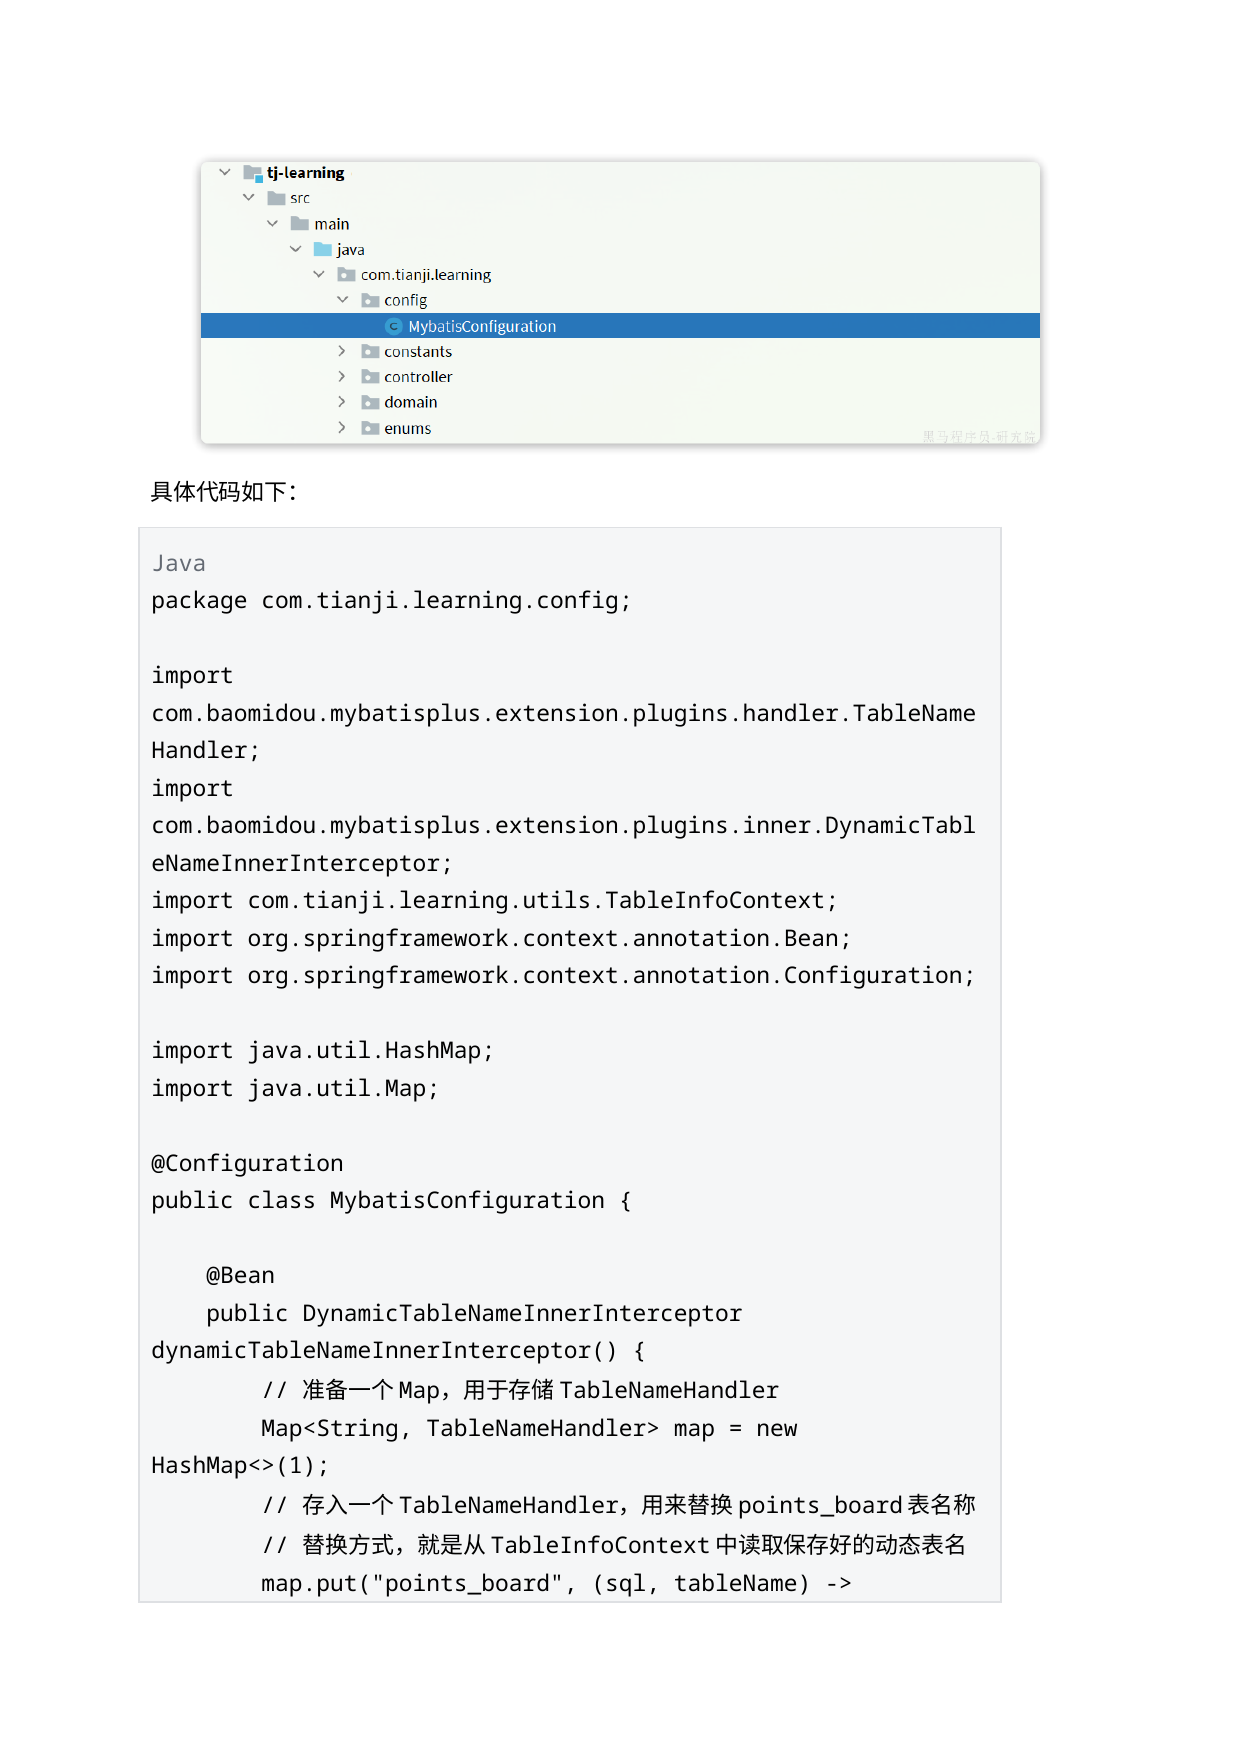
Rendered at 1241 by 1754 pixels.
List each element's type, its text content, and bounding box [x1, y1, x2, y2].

picture [188, 150, 1052, 457]
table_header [140, 528, 1000, 1601]
text 具体代码如下： [150, 474, 1090, 507]
